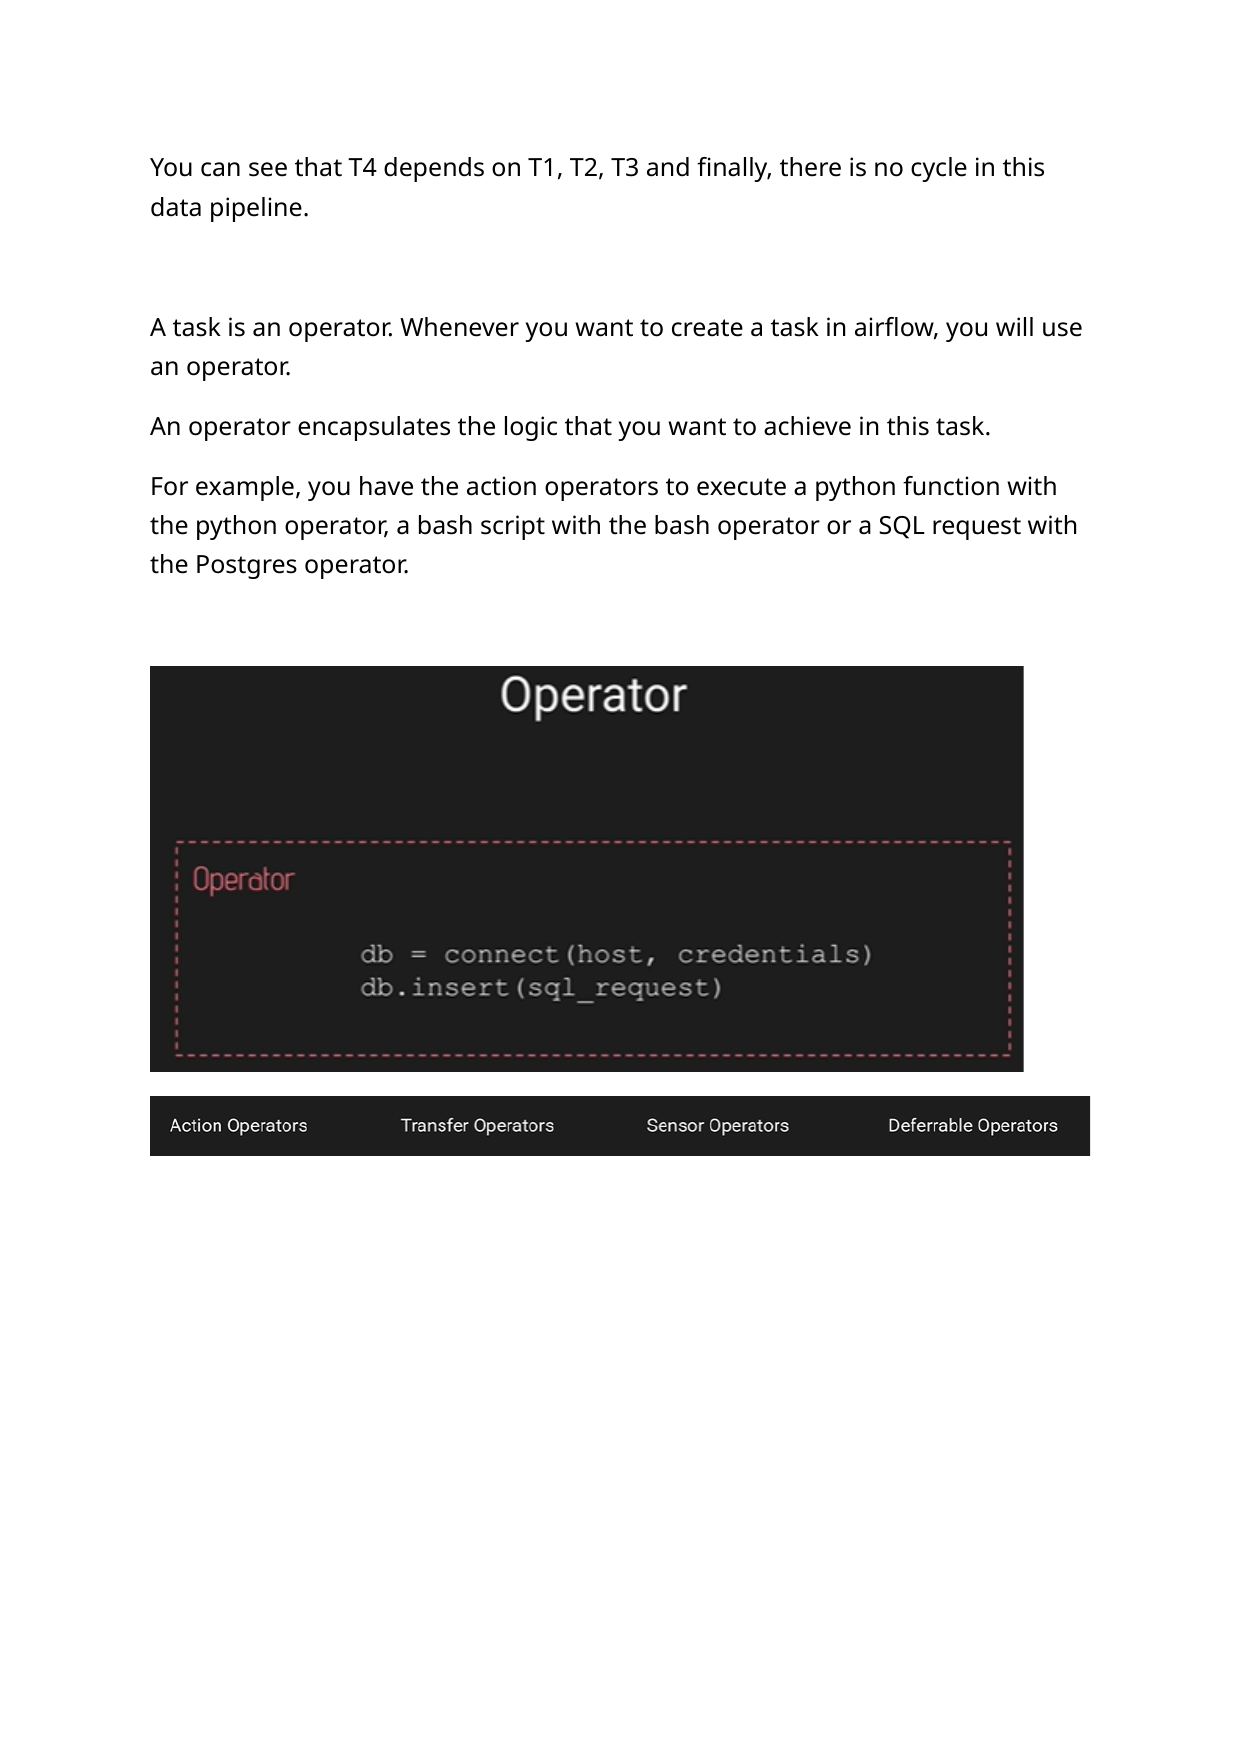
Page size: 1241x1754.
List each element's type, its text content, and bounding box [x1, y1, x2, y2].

text A task is an operator. Whenever you want to create a task in airflow, you will use an operator. [150, 309, 1090, 382]
text An operator encapsulates the logic that you want to achieve in this task. [150, 408, 1090, 442]
text For example, you have the action operators to execute a python function with the python operator, a bash script with the bash operator or a SQL request with the Postgres operator. [150, 468, 1090, 581]
picture [150, 666, 1024, 1072]
text You can see that T4 depends on T1, T2, T3 and finally, there is no cycle in this data pipeline. [150, 150, 1090, 223]
picture [150, 1096, 1091, 1156]
